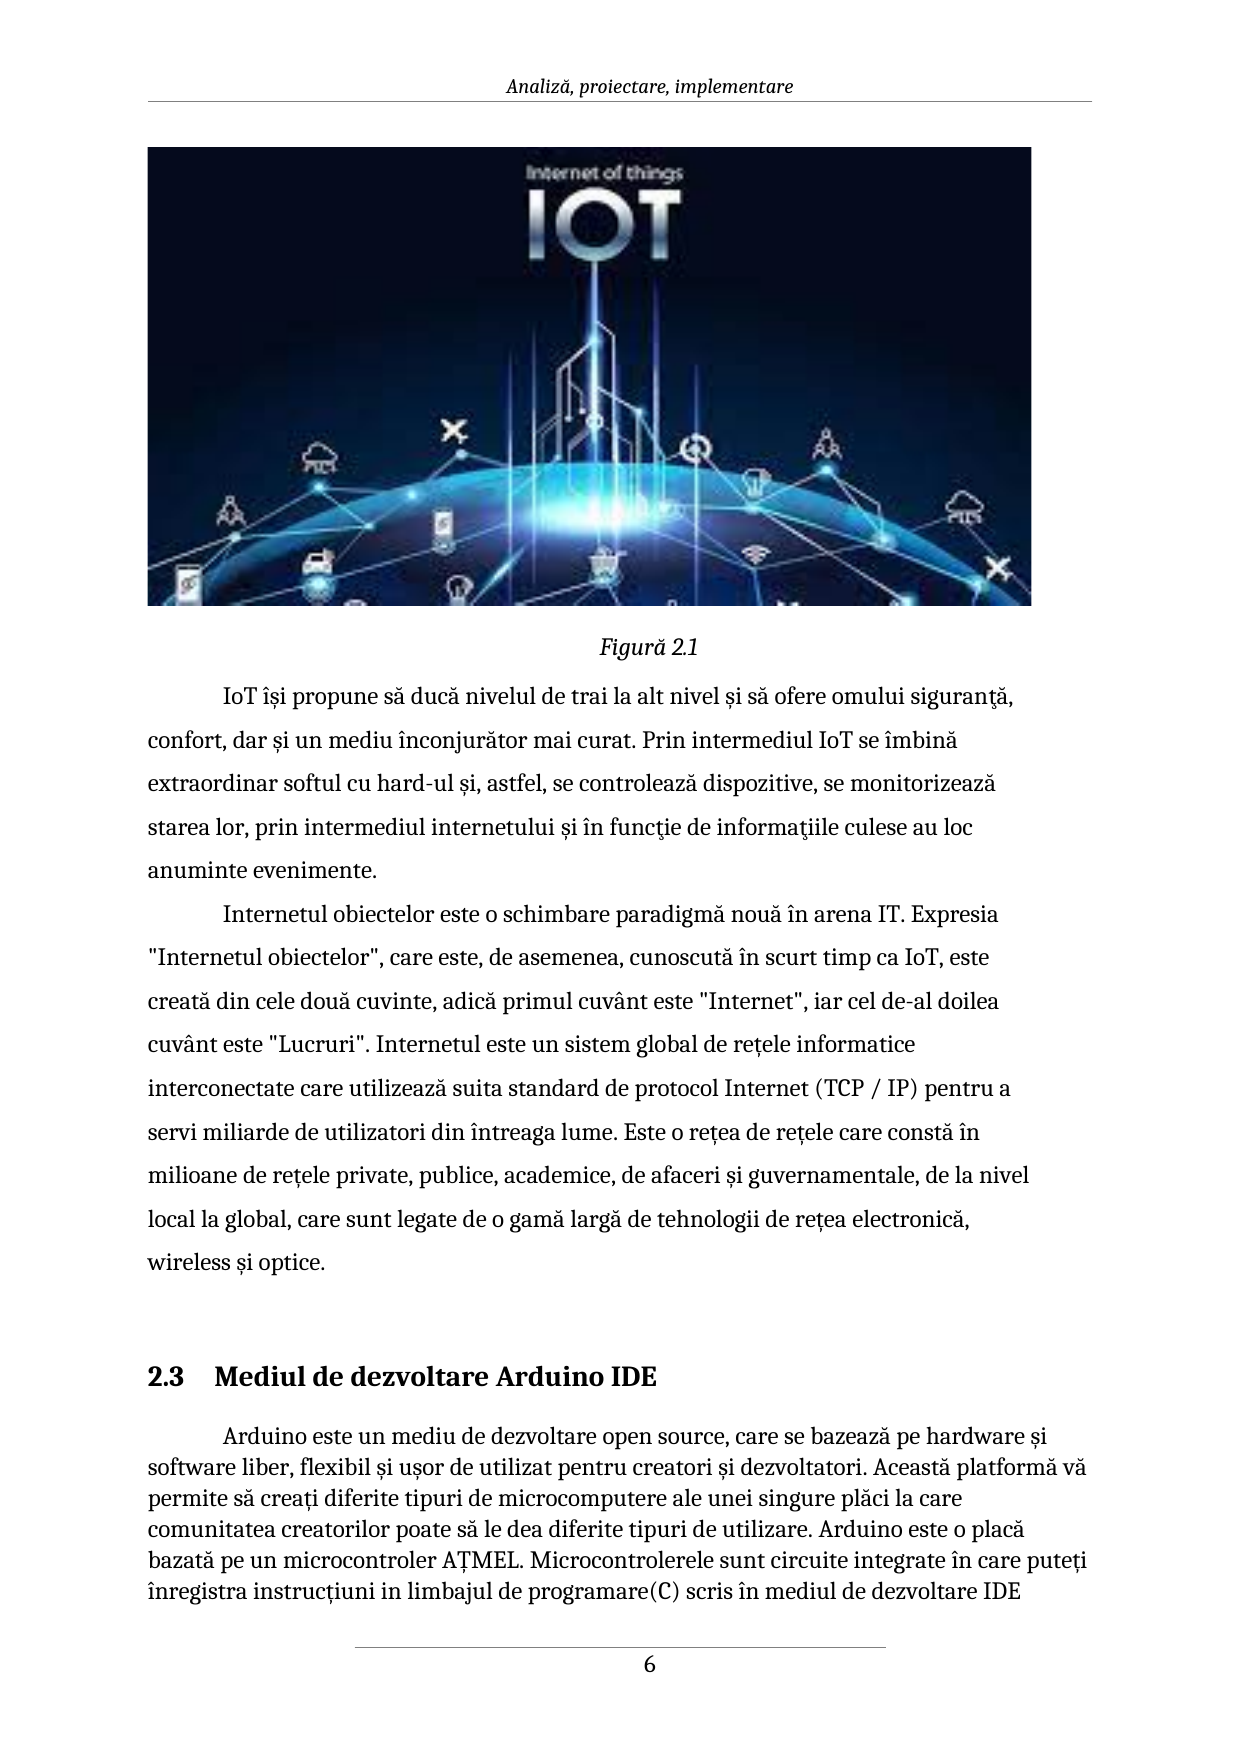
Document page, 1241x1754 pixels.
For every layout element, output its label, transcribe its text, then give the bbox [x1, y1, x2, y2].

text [148, 1422, 1092, 1606]
picture [147, 147, 1032, 606]
text extraordinar softul cu hard-ul şi, astfel, se controlează dispozitive, se monitorizează [148, 769, 1092, 798]
text anuminte evenimente. [148, 856, 1092, 885]
text local la global, care sunt legate de o gamă largă de tehnologii de rețea electronică, [148, 1204, 1092, 1233]
text servi miliarde de utilizatori din întreaga lume. Este o rețea de rețele care constă în [148, 1117, 1092, 1146]
text IoT îşi propune să ducă nivelul de trai la alt nivel și să ofere omului siguranţă, [148, 682, 1092, 711]
text wireless și optice. [148, 1248, 1092, 1277]
text cuvânt este "Lucruri". Internetul este un sistem global de rețele informatice [148, 1030, 1092, 1059]
text creată din cele două cuvinte, adică primul cuvânt este "Internet", iar cel de-al doilea [148, 987, 1092, 1016]
text confort, dar şi un mediu înconjurător mai curat. Prin intermediul IoT se îmbină [148, 726, 1092, 754]
text starea lor, prin intermediul internetului şi în funcţie de informaţiile culese au loc [148, 813, 1092, 841]
text "Internetul obiectelor", care este, de asemenea, cunoscută în scurt timp ca IoT, este [148, 943, 1092, 972]
text milioane de rețele private, publice, academice, de afaceri și guvernamentale, de la nivel [148, 1161, 1092, 1190]
text Internetul obiectelor este o schimbare paradigmă nouă în arena IT. Expresia [148, 900, 1092, 928]
subtitle Mediul de dezvoltare Arduino IDE [148, 1360, 1092, 1394]
text Figură 2.1 [148, 632, 1092, 661]
text interconectate care utilizează suita standard de protocol Internet (TCP / IP) pentru a [148, 1074, 1092, 1103]
